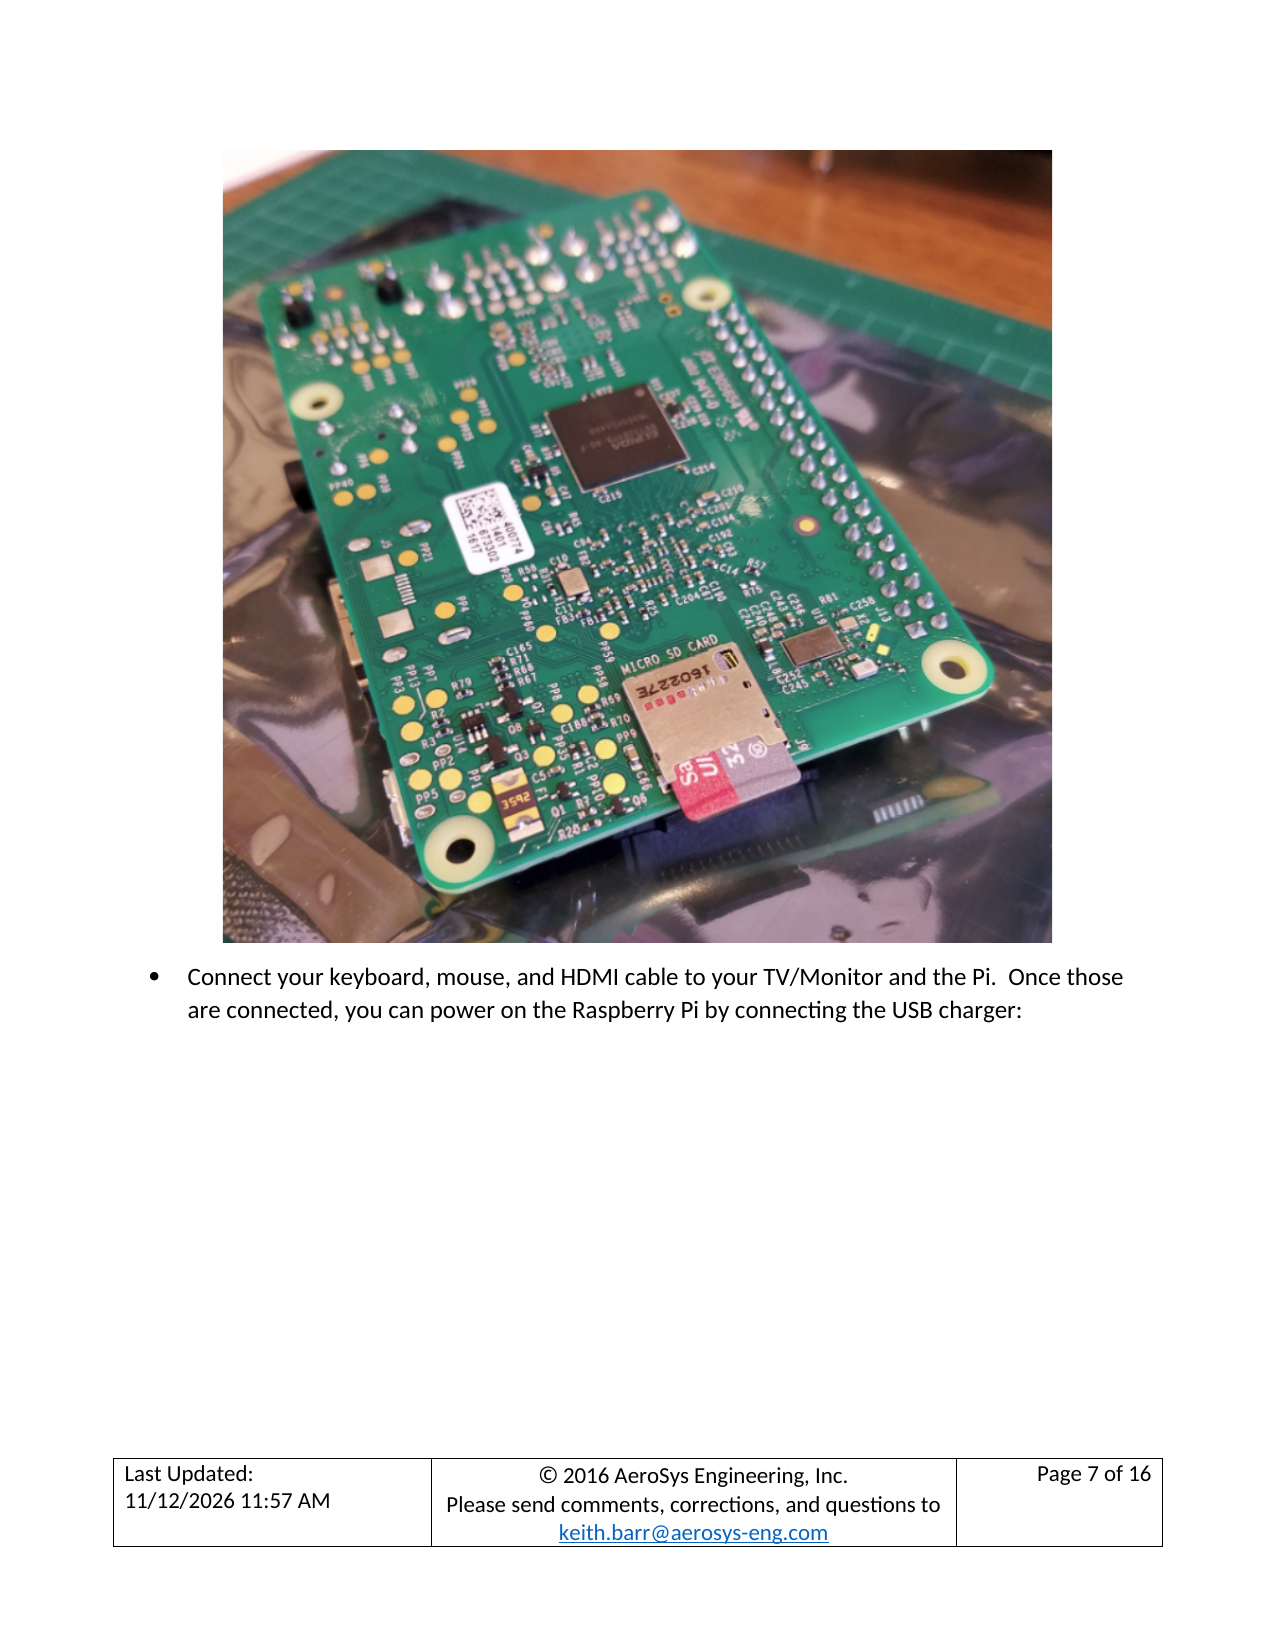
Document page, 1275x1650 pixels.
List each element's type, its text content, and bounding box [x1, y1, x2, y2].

list Connect your keyboard, mouse, and HDMI cable to your TV/Monitor and the Pi. Once those are connected, you can power on the Raspberry Pi by connecting the USB charger: [150, 961, 1162, 1024]
picture [222, 150, 1053, 943]
